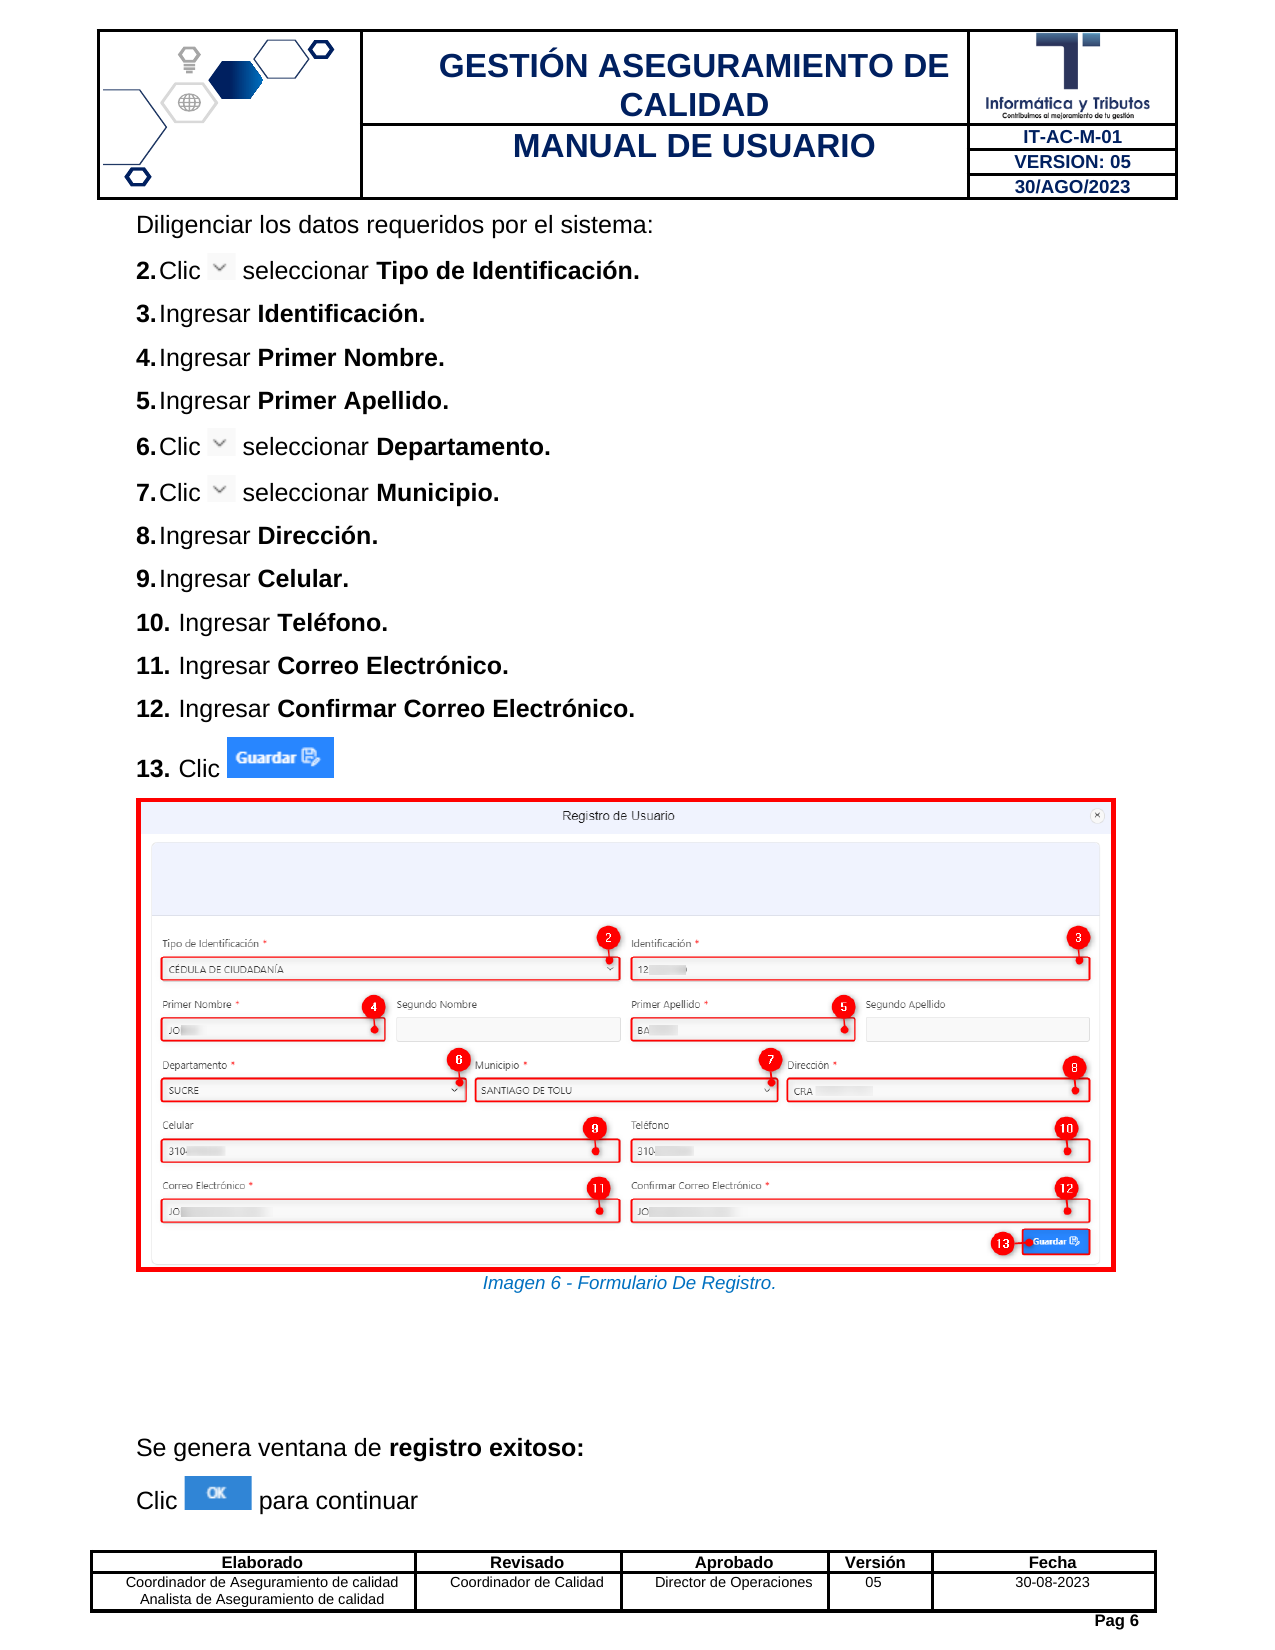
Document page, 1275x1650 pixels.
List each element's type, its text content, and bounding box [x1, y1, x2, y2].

text Se genera ventana de registro exitoso: [136, 1433, 1125, 1462]
picture [207, 475, 236, 502]
picture [227, 737, 334, 778]
list Ingresar Primer Apellido. [136, 386, 1125, 414]
list Ingresar Dirección. [136, 521, 1125, 550]
picture [184, 1476, 252, 1510]
list Ingresar Celular. [136, 564, 1125, 593]
text Diligenciar los datos requeridos por el sistema: [136, 210, 1125, 239]
list Clic seleccionar Tipo de Identificación. [136, 253, 1125, 285]
picture [141, 802, 1111, 1267]
list Clic seleccionar Municipio. [136, 475, 1125, 507]
list Ingresar Teléfono. [136, 608, 1125, 636]
picture [985, 32, 1150, 120]
list Ingresar Primer Nombre. [136, 343, 1125, 371]
list Ingresar Correo Electrónico. [136, 651, 1125, 679]
text Clic para continuar [136, 1476, 1125, 1514]
list Clic seleccionar Departamento. [136, 429, 1125, 461]
picture [207, 253, 236, 280]
list Ingresar Confirmar Correo Electrónico. [136, 694, 1125, 723]
list Ingresar Identificación. [136, 299, 1125, 328]
picture [207, 428, 236, 456]
text Imagen 6 - Formulario De Registro. [136, 1272, 1125, 1293]
list Clic [136, 737, 1125, 783]
